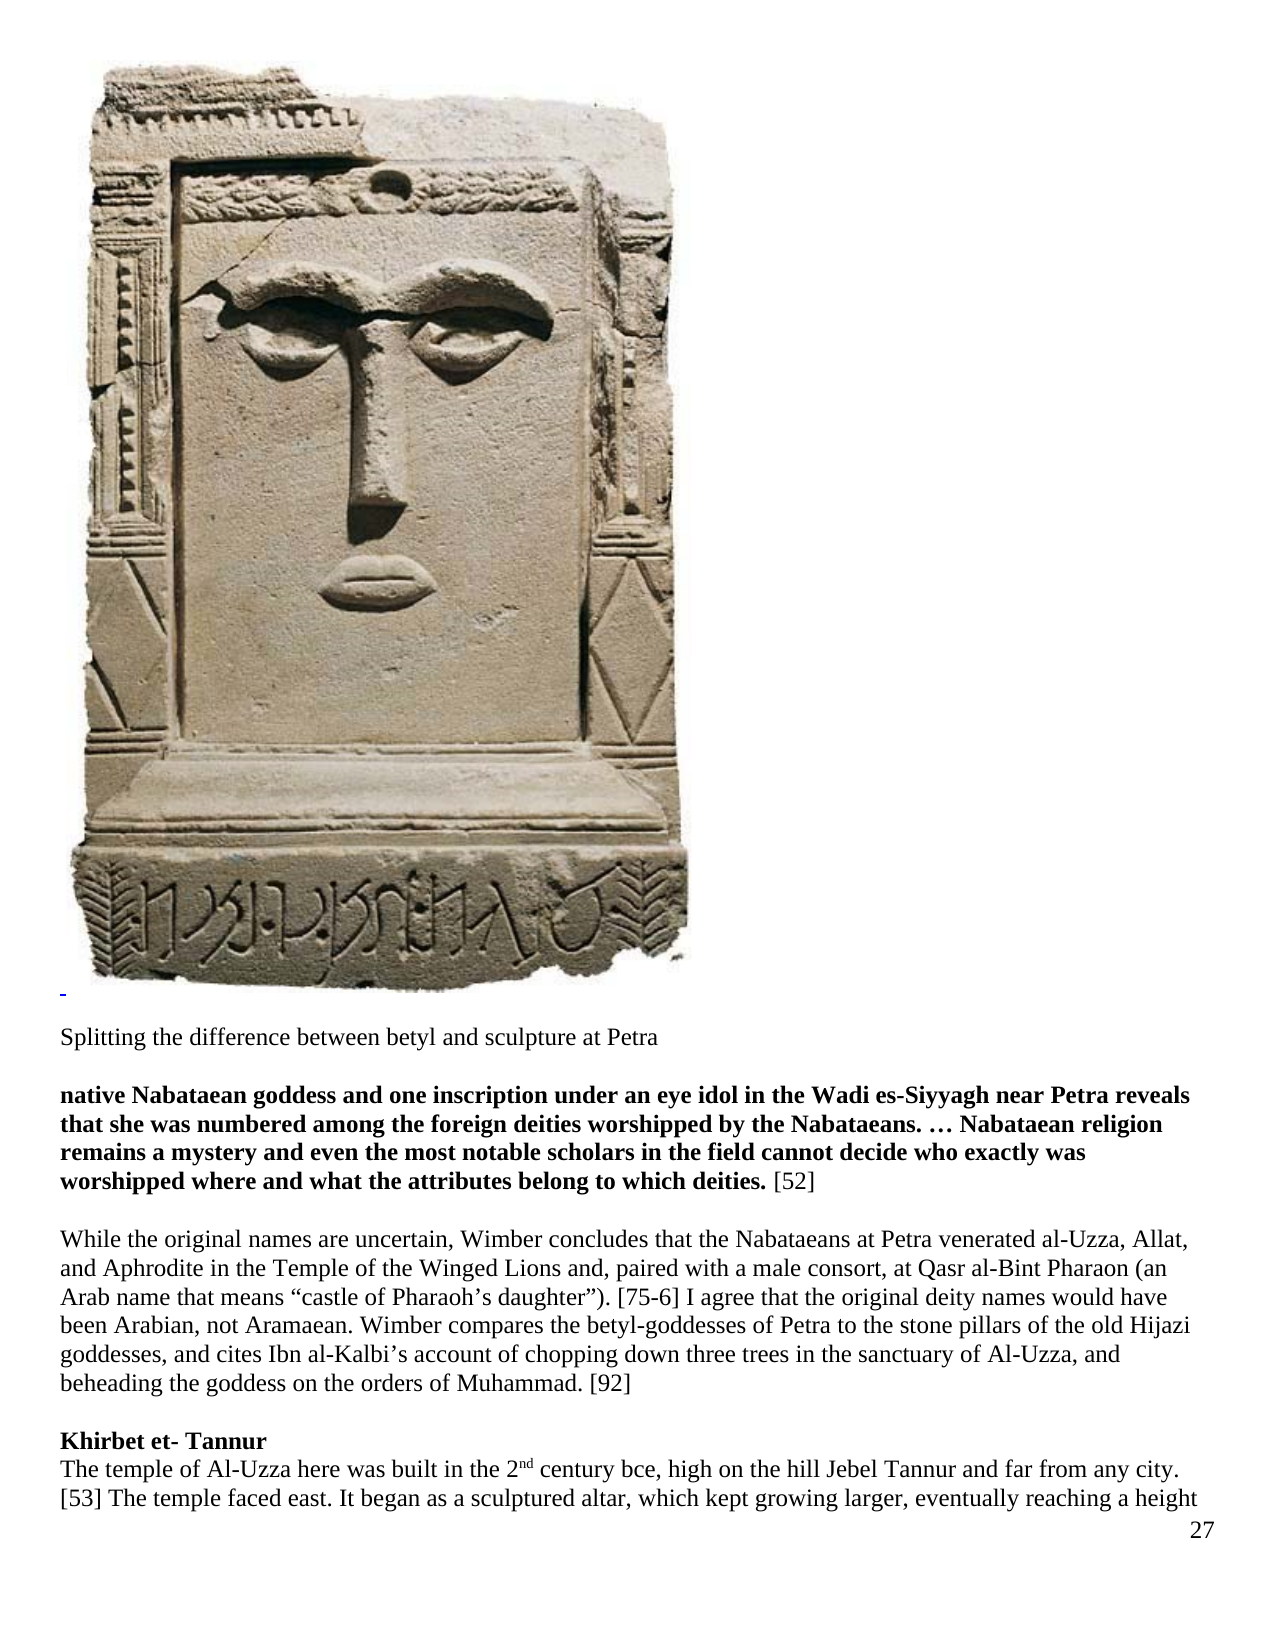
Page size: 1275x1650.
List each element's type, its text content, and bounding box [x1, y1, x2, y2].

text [60, 1426, 1215, 1512]
picture [66, 60, 692, 993]
text native Nabataean goddess and one inscription under an eye idol in the Wadi es-Siyyagh near Petra reveals that she was numbered among the foreign deities worshipped by the Nabataeans. … Nabataean religion remains a mystery and even the most notable scholars in the field cannot decide who exactly was worshipped where and what the attributes belong to which deities. [52] [60, 1080, 1215, 1195]
text While the original names are uncertain, Wimber concludes that the Nabataeans at Petra venerated al-Uzza, Allat, and Aphrodite in the Temple of the Winged Lions and, paired with a male consort, at Qasr al-Bint Pharaon (an Arab name that means “castle of Pharaoh’s daughter”). [75-6] I agree that the original deity names would have been Arabian, not Aramaean. Wimber compares the betyl-goddesses of Petra to the stone pillars of the old Hijazi goddesses, and cites Ibn al-Kalbi’s account of chopping down three trees in the sanctuary of Al-Uzza, and beheading the goddess on the orders of Muhammad. [92] [60, 1224, 1215, 1397]
text Splitting the difference between betyl and sculpture at Petra [60, 1022, 1215, 1051]
